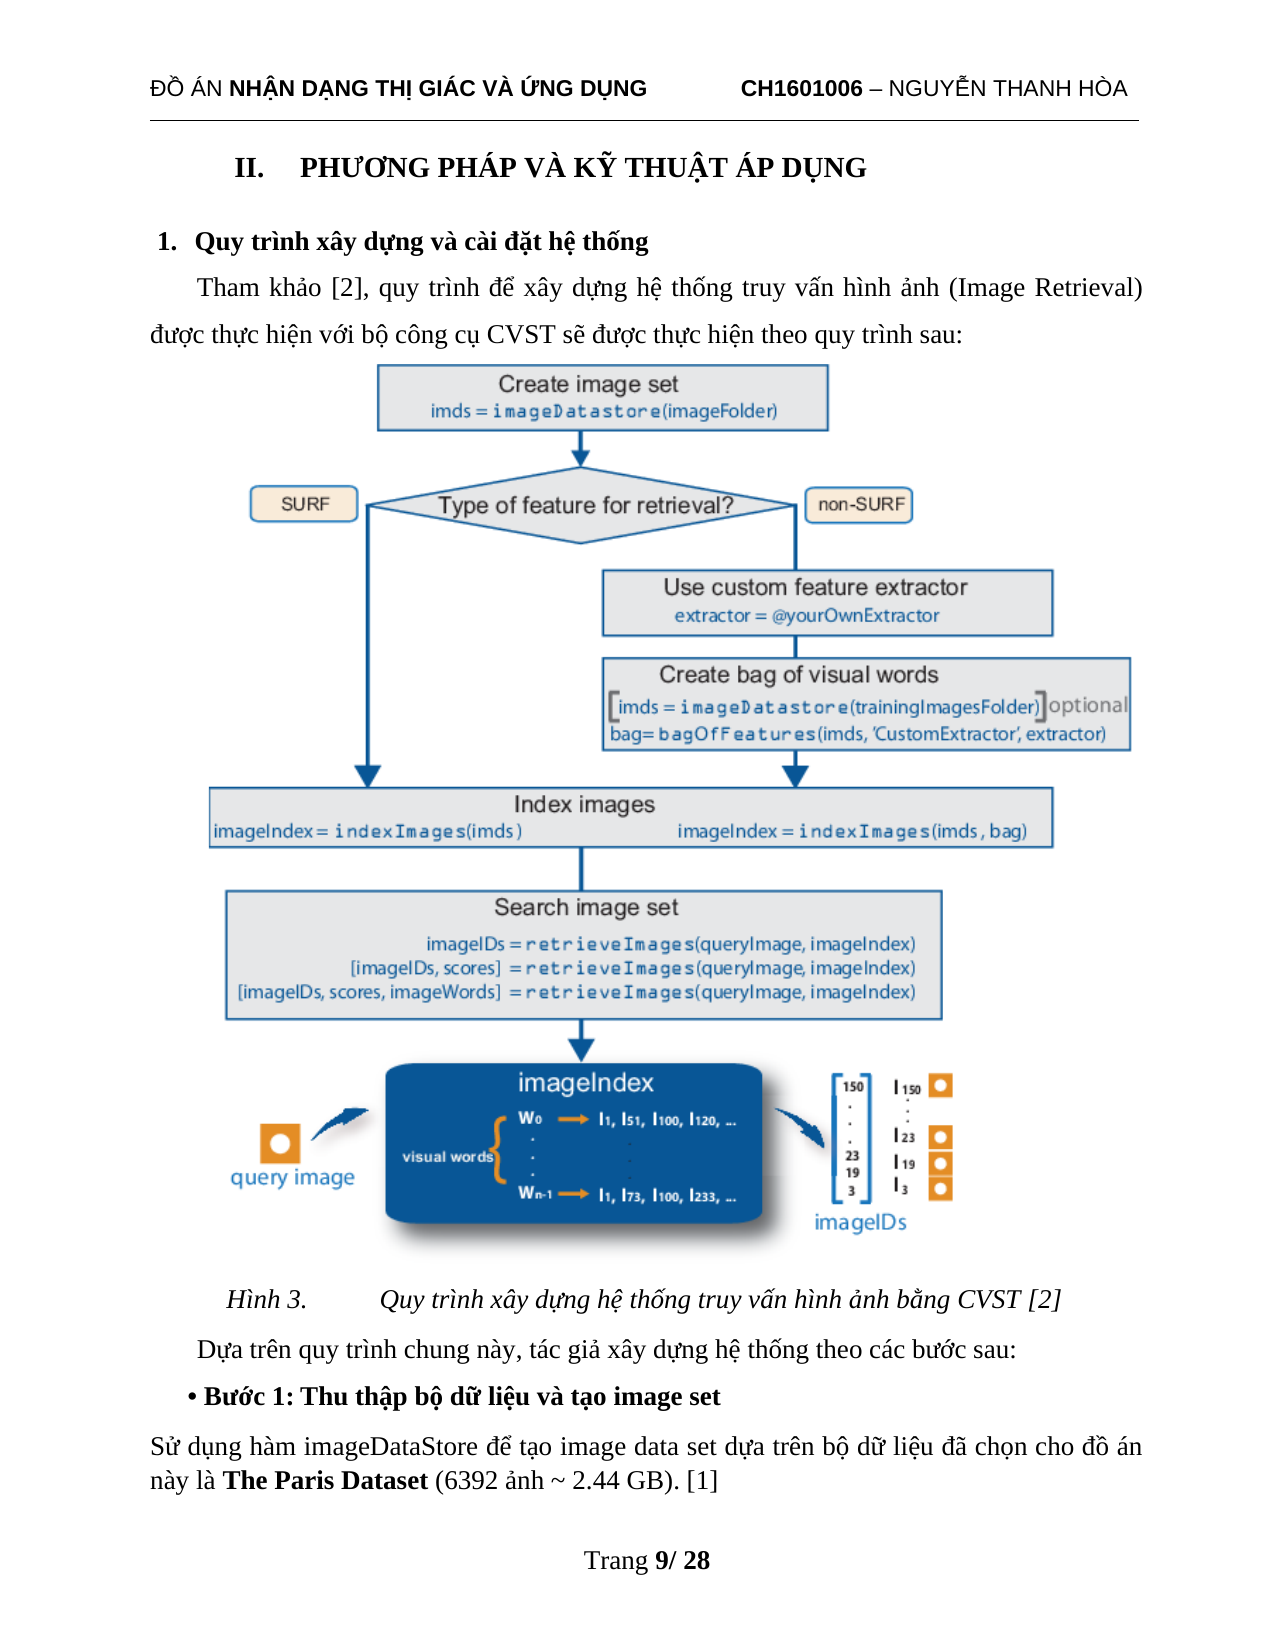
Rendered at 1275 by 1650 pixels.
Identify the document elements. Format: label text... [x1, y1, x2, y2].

text Tham khảo , quy trình để xây dựng hệ thống truy vấn hình ảnh (Image Retrieval) được thực hiện với bộ công cụ CVST sẽ được thực hiện theo quy trình sau: [150, 271, 1144, 349]
text Quy trình xây dựng hệ thống truy vấn hình ảnh bằng CVST [187, 1283, 1144, 1314]
picture [208, 364, 1132, 1265]
subtitle PHƯƠNG PHÁP VÀ KỸ THUẬT ÁP DỤNG [187, 150, 1144, 183]
subtitle Thu thập bộ dữ liệu và tạo image set [187, 1380, 1144, 1411]
subtitle Quy trình xây dựng và cài đặt hệ thống [157, 225, 1144, 256]
text Dựa trên quy trình chung này, tác giả xây dựng hệ thống theo các bước sau: [150, 1333, 1144, 1364]
text Sử dụng hàm imageDataStore để tạo image data set dựa trên bộ dữ liệu đã chọn cho đồ án này là The Paris Dataset (6392 ảnh ~ 2.44 GB). [150, 1430, 1144, 1495]
